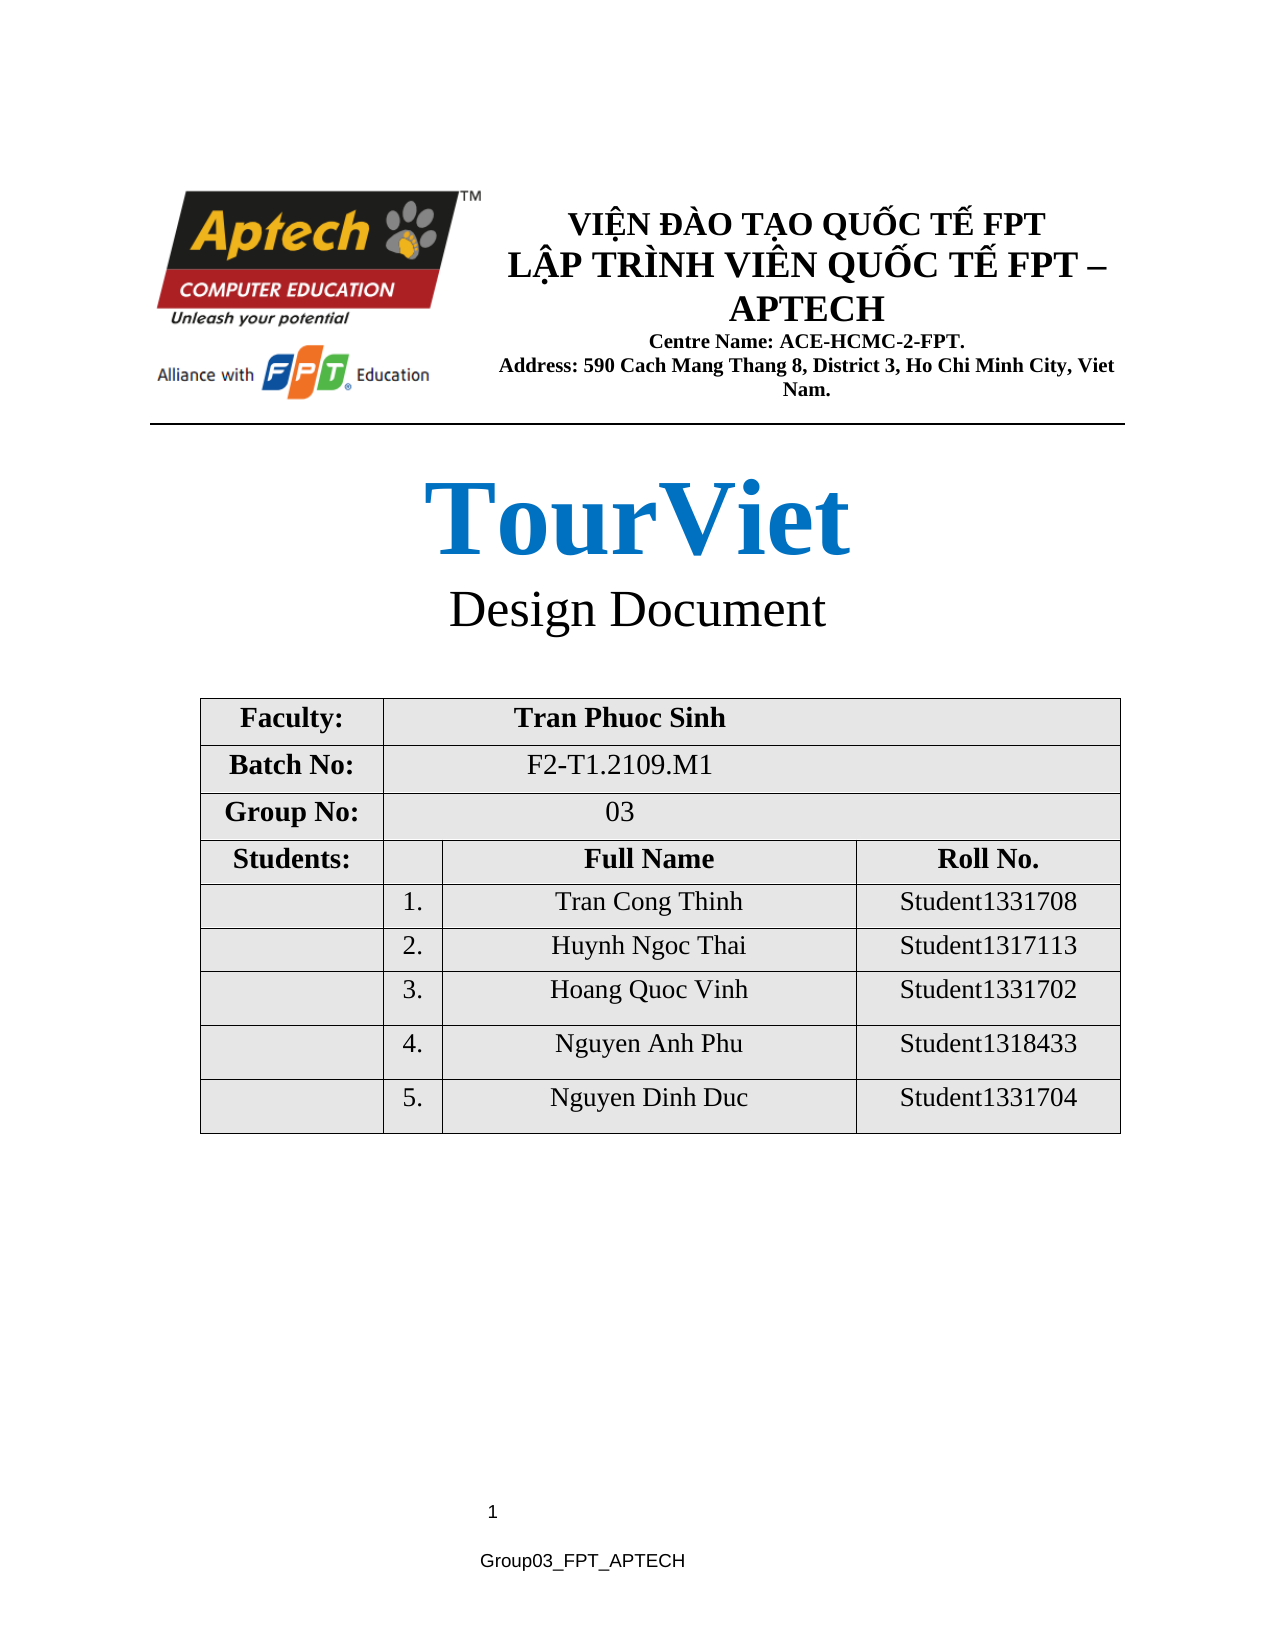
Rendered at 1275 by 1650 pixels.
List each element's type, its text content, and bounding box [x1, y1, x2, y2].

table_header Tran Phuoc Sinh [384, 699, 857, 745]
table_cell [201, 1026, 383, 1079]
table_cell F2-T1.2109.M1 [384, 746, 857, 792]
table_cell [857, 794, 1120, 839]
table_header [857, 699, 1120, 745]
table_cell 3. [384, 972, 442, 1025]
table_cell Tran Cong Thinh [443, 885, 856, 927]
table_cell Student1317113 [857, 929, 1120, 971]
table_cell 03 [384, 794, 857, 839]
table_cell [857, 746, 1120, 792]
table_cell [384, 841, 442, 883]
table_cell 4. [384, 1026, 442, 1079]
picture [152, 183, 486, 406]
table_cell Roll No. [857, 841, 1120, 883]
table_header [150, 183, 488, 423]
text Design Document [150, 578, 1125, 638]
table_cell Student1331708 [857, 885, 1120, 927]
table_header Faculty: [201, 699, 383, 745]
table_cell Hoang Quoc Vinh [443, 972, 856, 1025]
table_cell Student1331704 [857, 1080, 1120, 1133]
table_header VIỆN ĐÀO TẠO QUỐC TẾ FPT LẬP TRÌNH VIÊN QUỐC TẾ FPT – APTECH Centre Name: ACE-HCMC-2-FPT. Address: 590 Cach Mang Thang 8, District 3, Ho Chi Minh City, Viet Nam. [489, 183, 1125, 423]
table_cell Batch No: [201, 746, 383, 792]
table_cell [201, 885, 383, 927]
table_cell Full Name [443, 841, 856, 883]
table_cell Huynh Ngoc Thai [443, 929, 856, 971]
table_cell 2. [384, 929, 442, 971]
title TourViet [150, 453, 1125, 578]
table_cell [201, 929, 383, 971]
table_cell Students: [201, 841, 383, 883]
table_cell [201, 1080, 383, 1133]
table_cell 1. [384, 885, 442, 927]
table_cell Nguyen Dinh Duc [443, 1080, 856, 1133]
table_cell [201, 972, 383, 1025]
table_cell Student1331702 [857, 972, 1120, 1025]
table_cell Nguyen Anh Phu [443, 1026, 856, 1079]
table_cell Group No: [201, 794, 383, 839]
table_cell 5. [384, 1080, 442, 1133]
table_cell Student1318433 [857, 1026, 1120, 1079]
